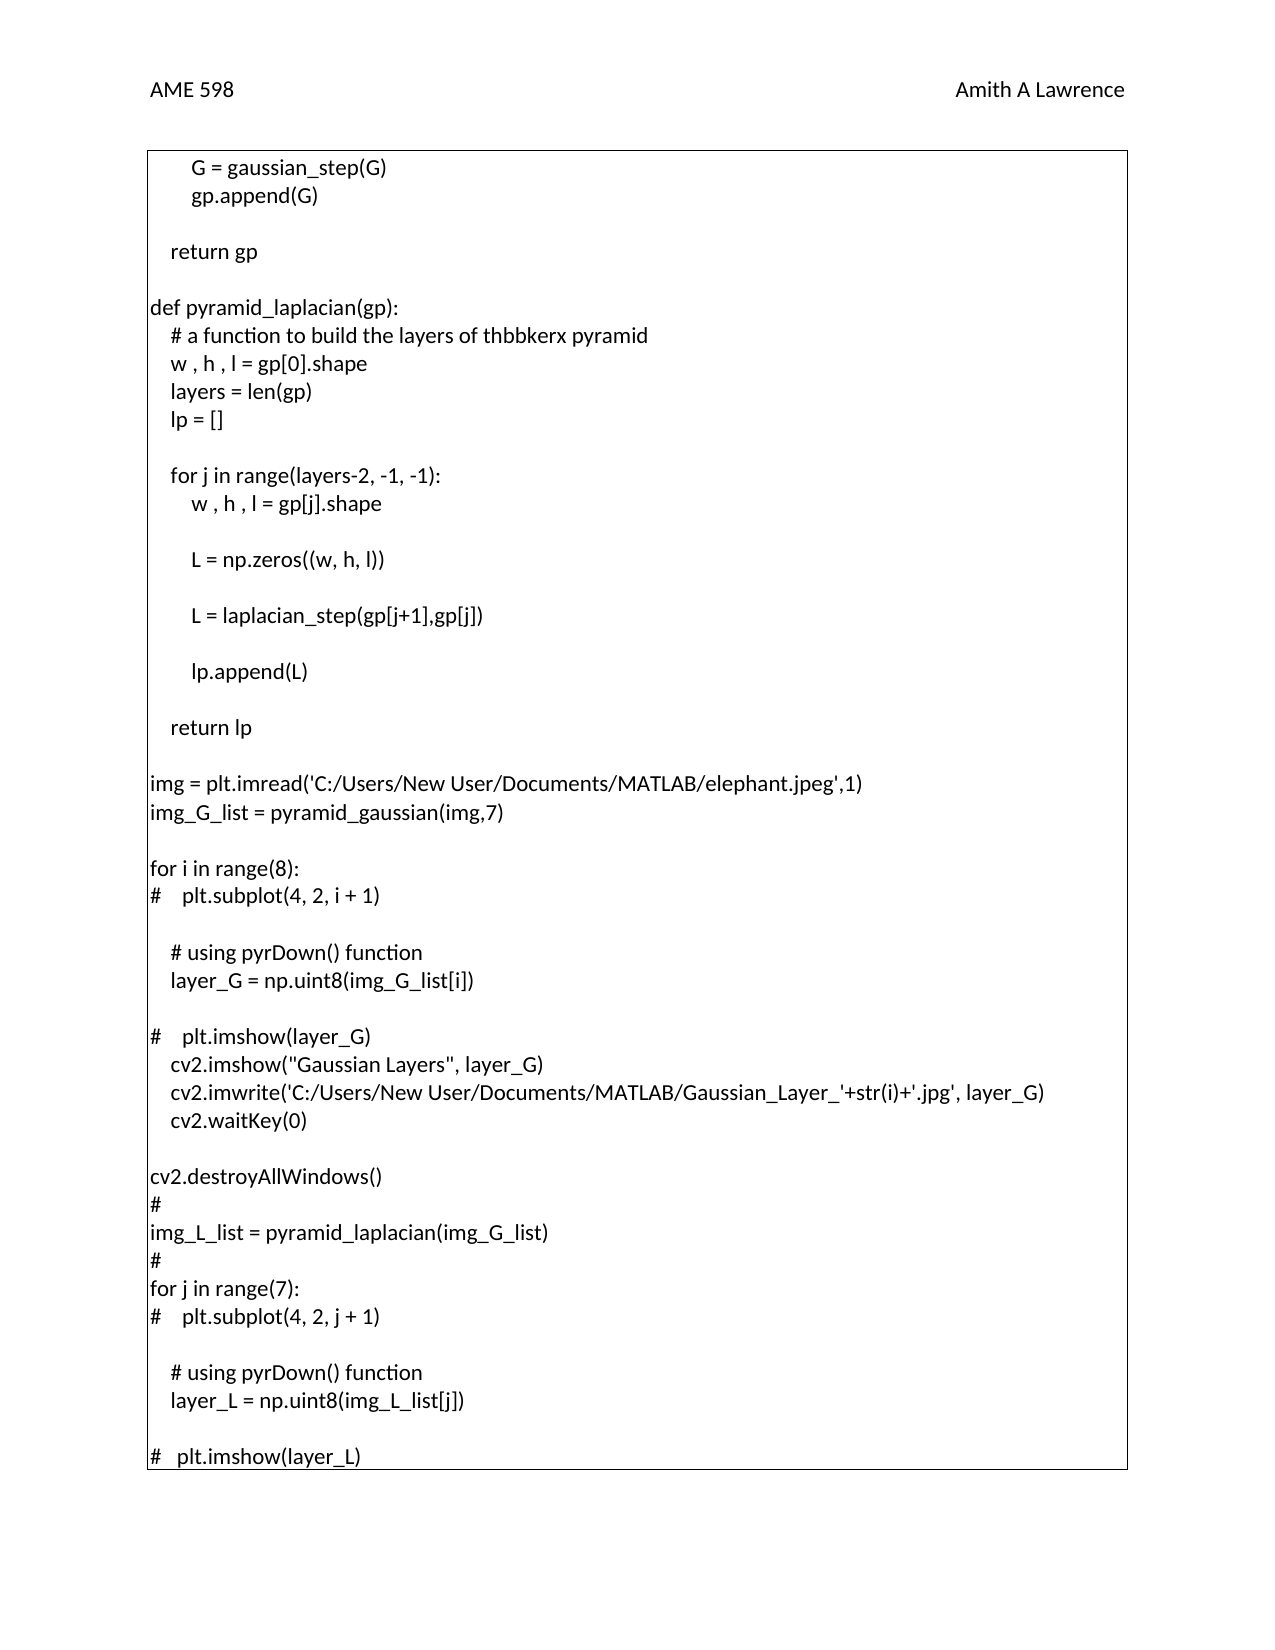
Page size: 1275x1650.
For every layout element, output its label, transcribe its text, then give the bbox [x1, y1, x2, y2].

text cv2.waitKey(0) [150, 1106, 1125, 1134]
text img = plt.imread('C:/Users/New User/Documents/MATLAB/elephant.jpeg',1) [150, 769, 1125, 798]
text lp = [] [150, 405, 1125, 433]
text # a function to build the layers of thbbkerx pyramid [150, 321, 1125, 349]
text for j in range(layers-2, -1, -1): [150, 461, 1125, 489]
text G = gaussian_step(G) [148, 151, 1127, 181]
text layer_L = np.uint8(img_L_list[j]) [150, 1386, 1125, 1414]
text cv2.imwrite('C:/Users/New User/Documents/MATLAB/Gaussian_Layer_'+str(i)+'.jpg', layer_G) [150, 1078, 1125, 1106]
text # plt.imshow(layer_L) [150, 1442, 1125, 1469]
text # using pyrDown() function [150, 1358, 1125, 1386]
text w , h , l = gp[j].shape [150, 489, 1125, 517]
text # using pyrDown() function [150, 938, 1125, 966]
text # plt.imshow(layer_G) [150, 1022, 1125, 1050]
text img_L_list = pyramid_laplacian(img_G_list) [150, 1218, 1125, 1246]
text # [150, 1246, 1125, 1274]
text for j in range(7): [150, 1274, 1125, 1302]
text L = np.zeros((w, h, l)) [150, 545, 1125, 573]
text lp.append(L) [150, 657, 1125, 686]
text # [150, 1190, 1125, 1218]
text return gp [150, 237, 1125, 265]
text layers = len(gp) [150, 377, 1125, 405]
text # plt.subplot(4, 2, i + 1) [150, 882, 1125, 910]
text cv2.destroyAllWindows() [150, 1162, 1125, 1190]
text img_G_list = pyramid_gaussian(img,7) [150, 798, 1125, 826]
text layer_G = np.uint8(img_G_list[i]) [150, 966, 1125, 994]
text return lp [150, 713, 1125, 742]
text L = laplacian_step(gp[j+1],gp[j]) [150, 601, 1125, 629]
text def pyramid_laplacian(gp): [150, 293, 1125, 321]
text for i in range(8): [150, 854, 1125, 882]
text gp.append(G) [150, 181, 1125, 209]
text w , h , l = gp[0].shape [150, 349, 1125, 377]
text cv2.imshow("Gaussian Layers", layer_G) [150, 1050, 1125, 1078]
text # plt.subplot(4, 2, j + 1) [150, 1302, 1125, 1330]
